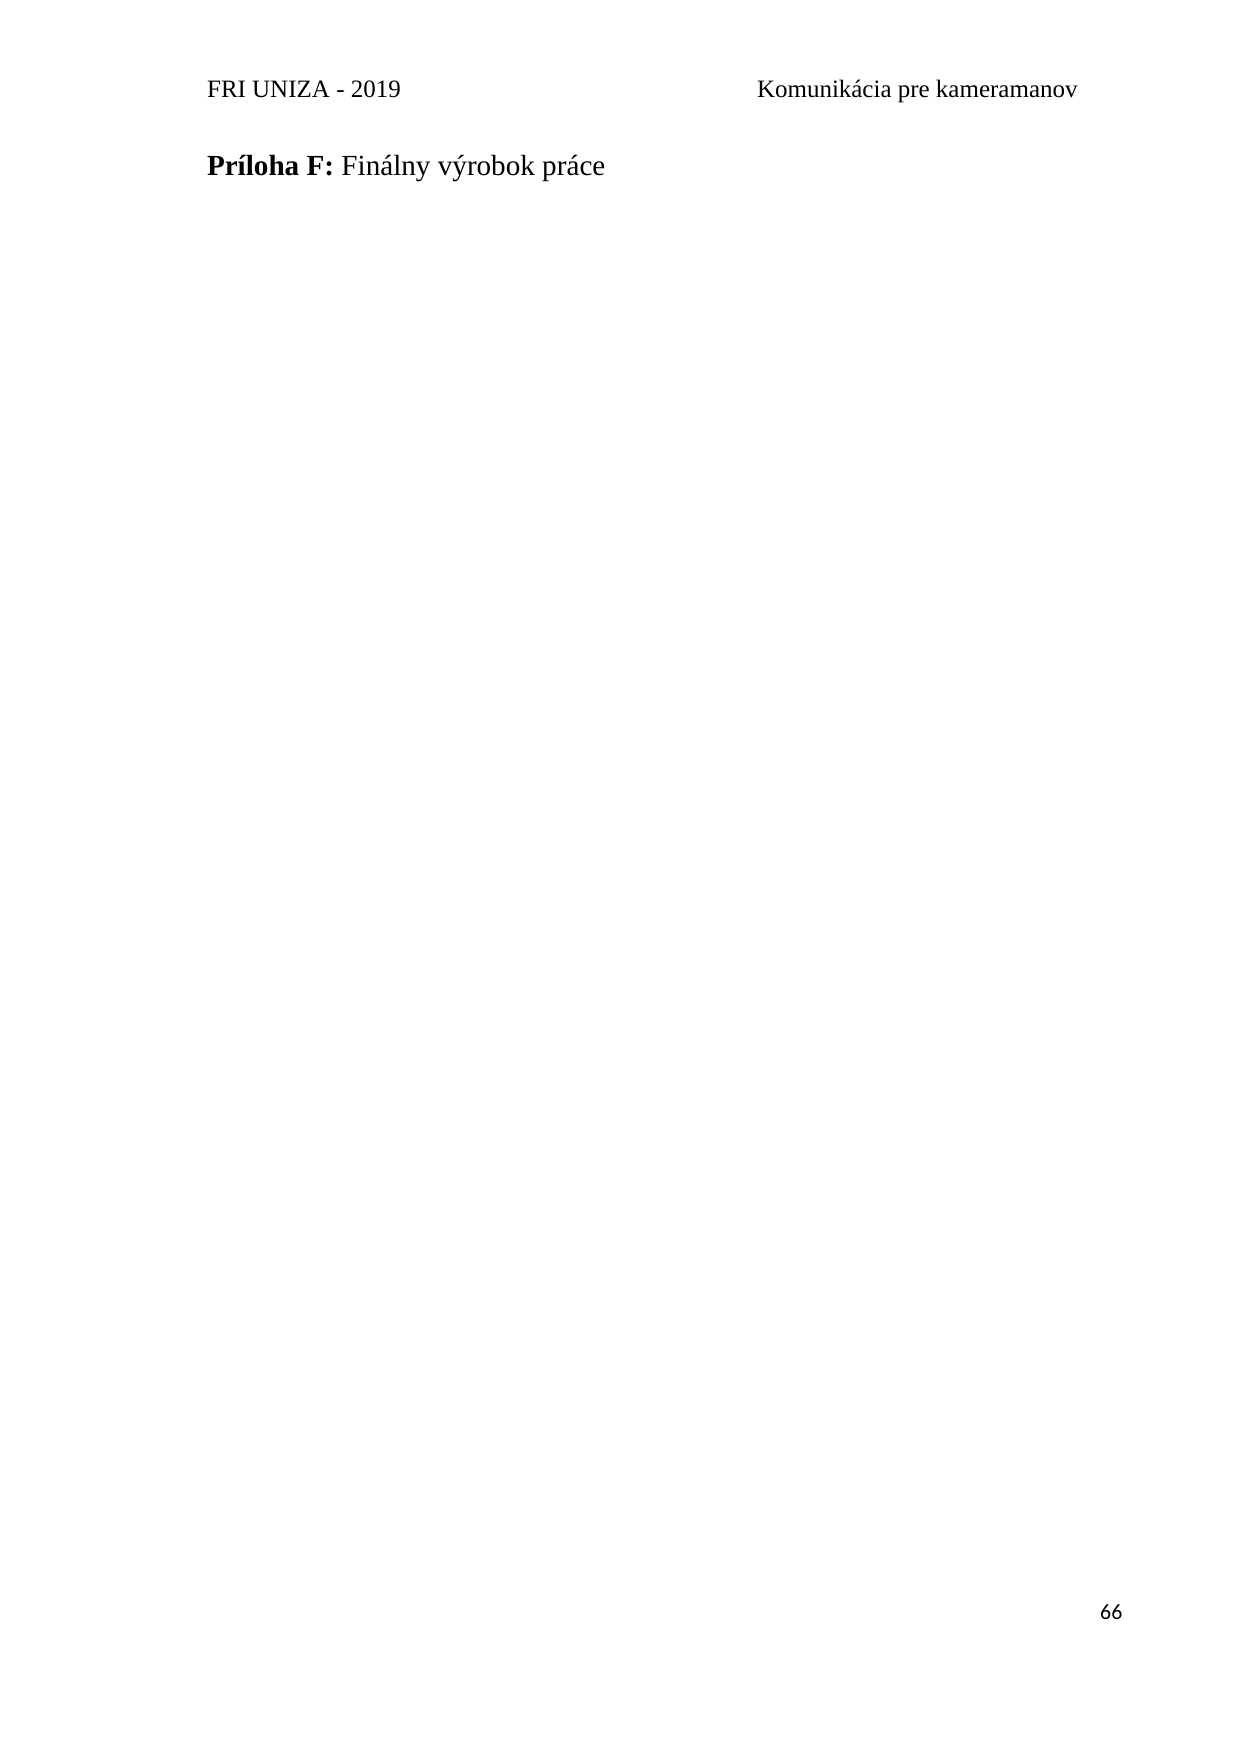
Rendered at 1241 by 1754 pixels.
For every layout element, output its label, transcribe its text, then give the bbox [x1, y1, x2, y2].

text Príloha F: Finálny výrobok práce [207, 148, 1122, 181]
